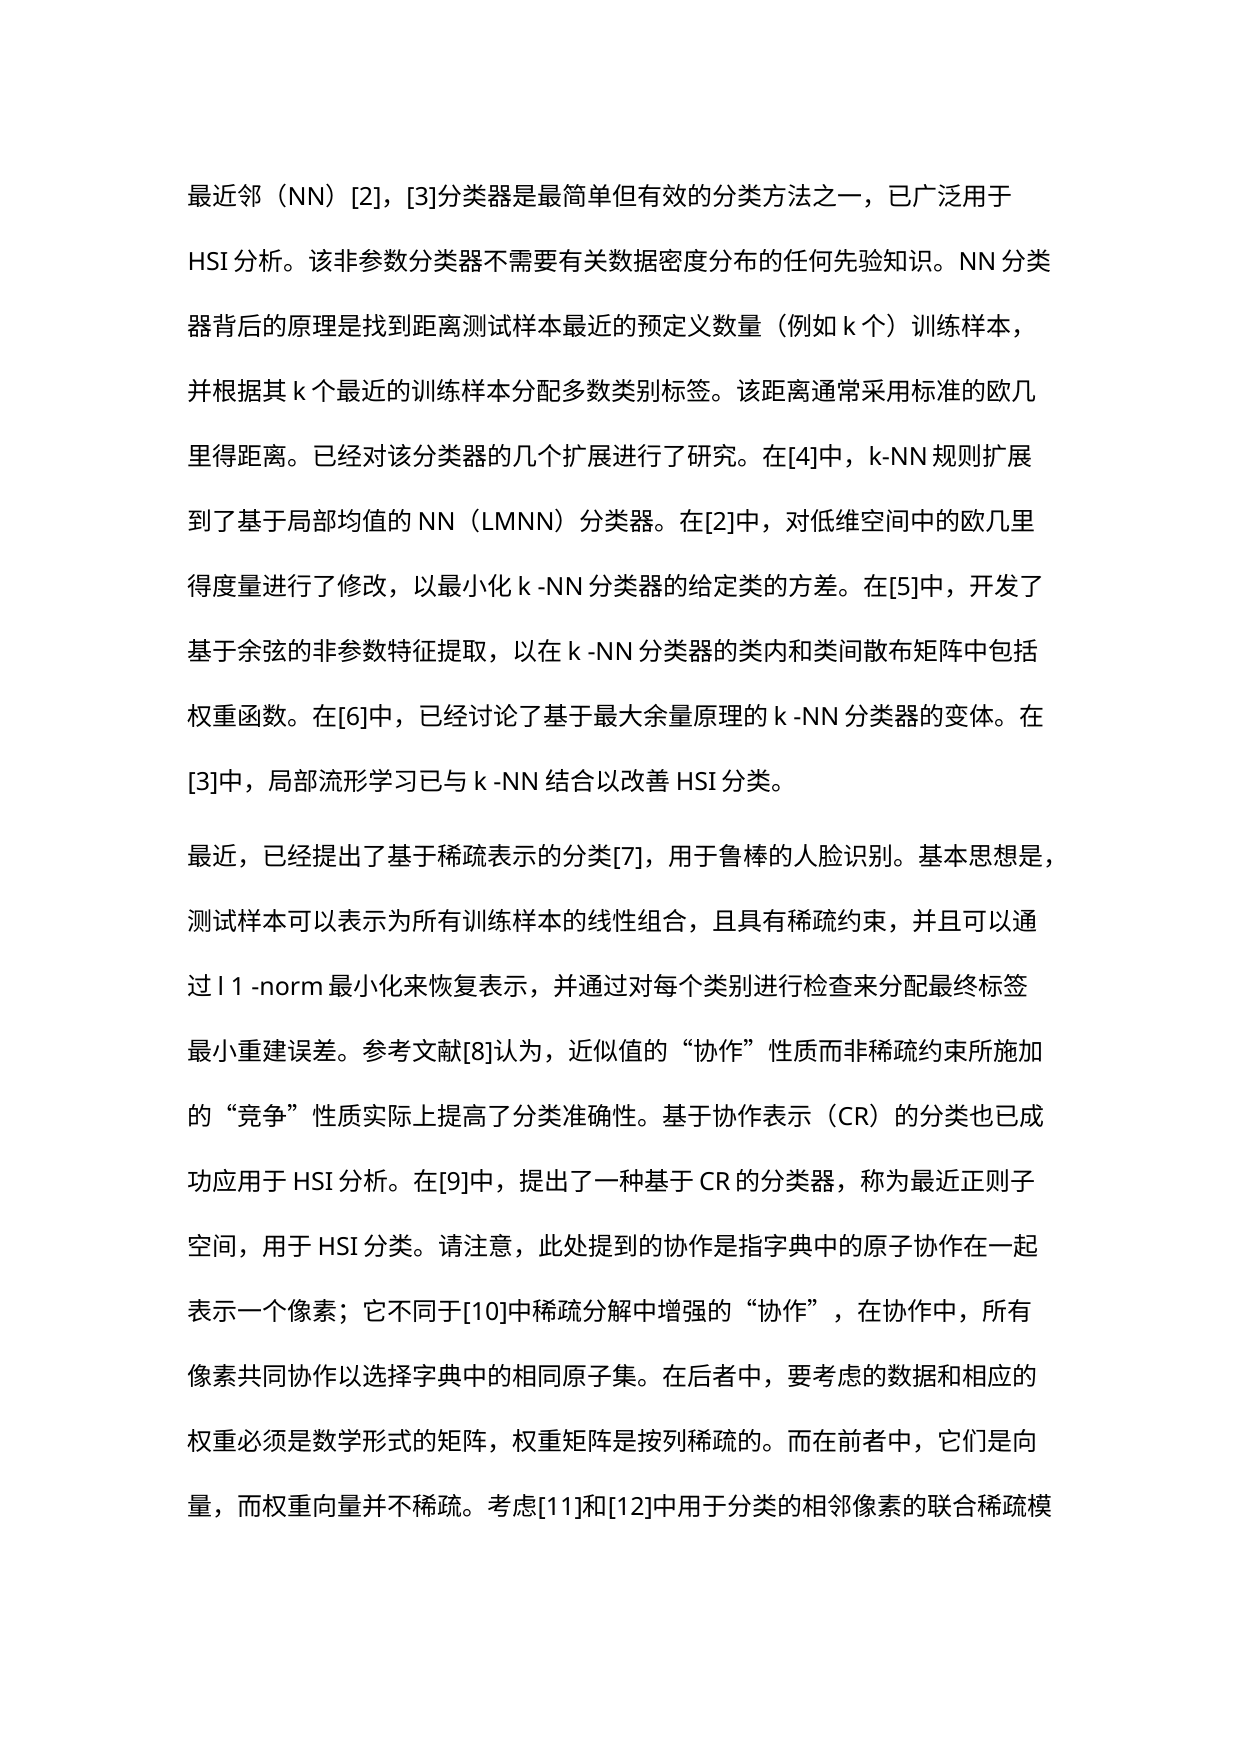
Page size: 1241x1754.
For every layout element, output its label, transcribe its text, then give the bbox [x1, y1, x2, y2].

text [187, 822, 1053, 1537]
text 最近邻（NN）[2]，[3]分类器是最简单但有效的分类方法之一，已广泛用于HSI分析。该非参数分类器不需要有关数据密度分布的任何先验知识。NN分类器背后的原理是找到距离测试样本最近的预定义数量（例如k个）训练样本，并根据其k个最近的训练样本分配多数类别标签。该距离通常采用标准的欧几里得距离。已经对该分类器的几个扩展进行了研究。在[4]中，k-NN规则扩展到了基于局部均值的NN（LMNN）分类器。在[2]中，对低维空间中的欧几里得度量进行了修改，以最小化k -NN分类器的给定类的方差。在[5]中，开发了基于余弦的非参数特征提取，以在k -NN分类器的类内和类间散布矩阵中包括权重函数。在[6]中，已经讨论了基于最大余量原理的k -NN分类器的变体。在[3]中，局部流形学习已与k -NN 结合以改善HSI分类。 [187, 162, 1053, 812]
